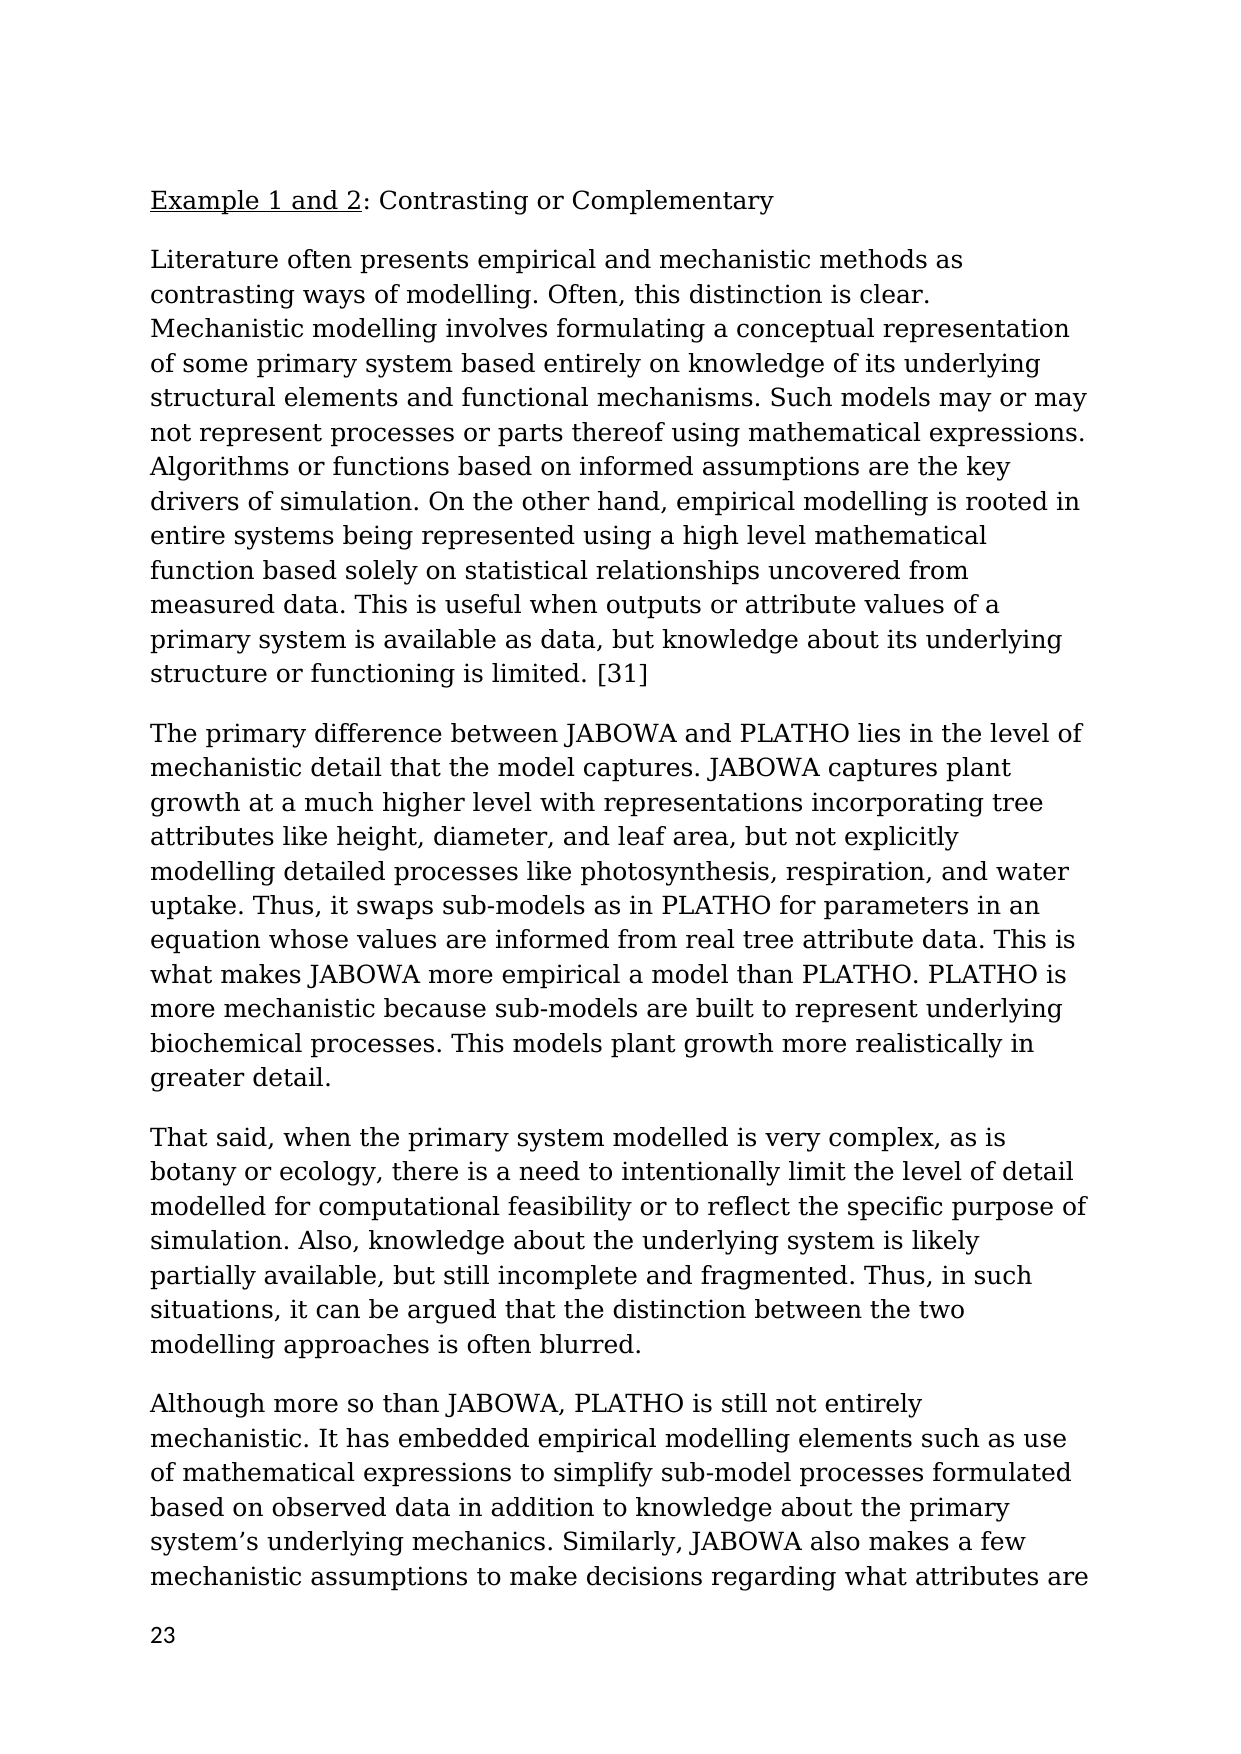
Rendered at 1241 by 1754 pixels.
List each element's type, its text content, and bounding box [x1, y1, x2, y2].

text That said, when the primary system modelled is very complex, as is botany or ecology, there is a need to intentionally limit the level of detail modelled for computational feasibility or to reflect the specific purpose of simulation. Also, knowledge about the underlying system is likely partially available, but still incomplete and fragmented. Thus, in such situations, it can be argued that the distinction between the two modelling approaches is often blurred. [150, 1121, 1090, 1358]
text The primary difference between JABOWA and PLATHO lies in the level of mechanistic detail that the model captures. JABOWA captures plant growth at a much higher level with representations incorporating tree attributes like height, diameter, and leaf area, but not explicitly modelling detailed processes like photosynthesis, respiration, and water uptake. Thus, it swaps sub-models as in PLATHO for parameters in an equation whose values are informed from real tree attribute data. This is what makes JABOWA more empirical a model than PLATHO. PLATHO is more mechanistic because sub-models are built to represent underlying biochemical processes. This models plant growth more realistically in greater detail. [150, 717, 1090, 1092]
text Literature often presents empirical and mechanistic methods as contrasting ways of modelling. Often, this distinction is clear. Mechanistic modelling involves formulating a conceptual representation of some primary system based entirely on knowledge of its underlying structural elements and functional mechanisms. Such models may or may not represent processes or parts thereof using mathematical expressions. Algorithms or functions based on informed assumptions are the key drivers of simulation. On the other hand, empirical modelling is rooted in entire systems being represented using a high level mathematical function based solely on statistical relationships uncovered from measured data. This is useful when outputs or attribute values of a primary system is available as data, but knowledge about its underlying structure or functioning is limited. [31] [150, 244, 1090, 688]
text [150, 1388, 1090, 1590]
text Example 1 and 2: Contrasting or Complementary [150, 184, 1090, 214]
